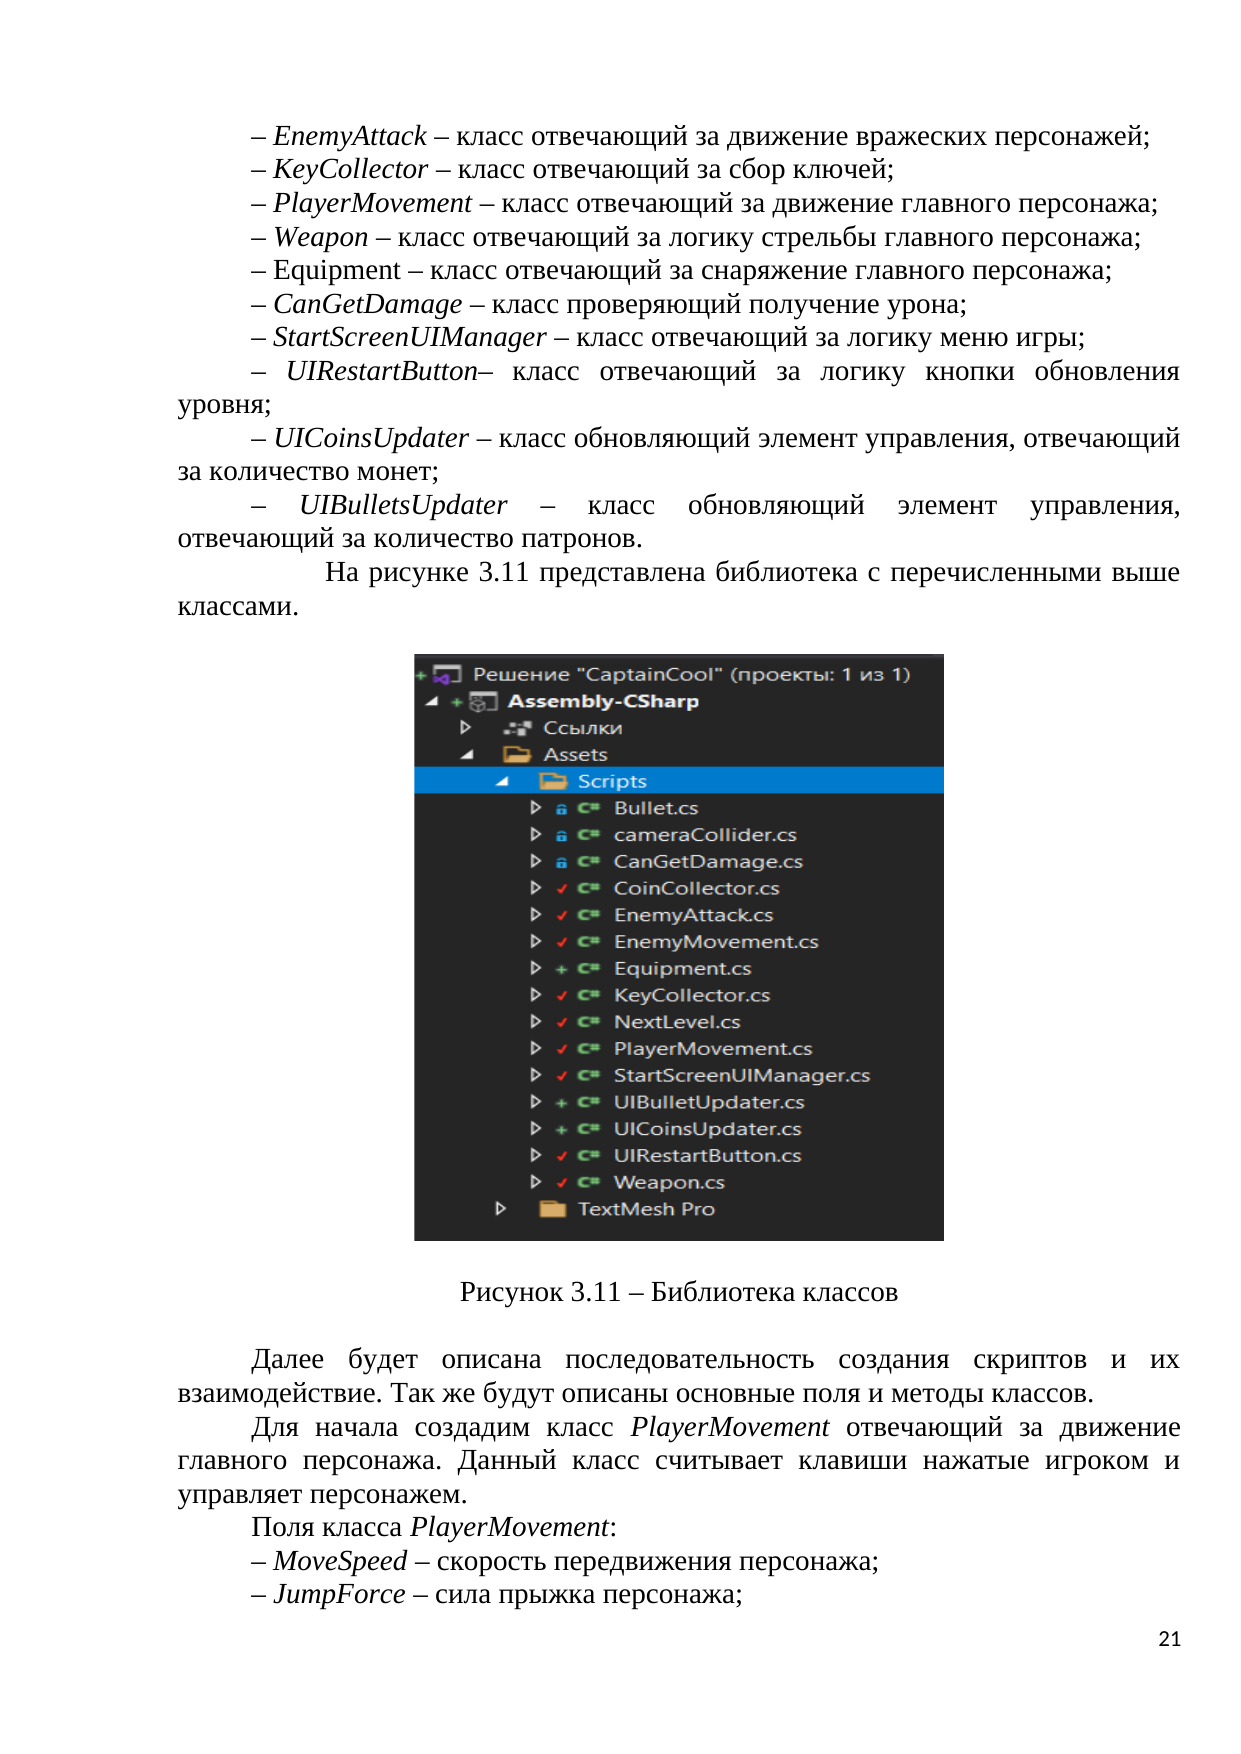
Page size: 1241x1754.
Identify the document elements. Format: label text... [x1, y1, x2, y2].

picture [414, 654, 944, 1241]
text На рисунке 3.11 представлена библиотека с перечисленными выше классами. [177, 554, 1181, 621]
text – JumpForce – сила прыжка персонажа; [177, 1576, 1181, 1610]
list Для начала создадим класс PlayerMovement отвечающий за движение главного персонажа. Данный класс считывает клавиши нажатые игроком и управляет персонажем. [177, 1409, 1181, 1509]
list – StartScreenUIManager – класс отвечающий за логику меню игры; [177, 319, 1181, 353]
list – UIBulletsUpdater – класс обновляющий элемент управления, отвечающий за количество патронов. [177, 487, 1181, 554]
list – PlayerMovement – класс отвечающий за движение главного персонажа; [177, 185, 1181, 219]
list – UICoinsUpdater – класс обновляющий элемент управления, отвечающий за количество монет; [177, 420, 1181, 487]
list Поля класса PlayerMovement: [177, 1509, 1181, 1543]
list – Weapon – класс отвечающий за логику стрельбы главного персонажа; [177, 219, 1181, 252]
list – UIRestartButton– класс отвечающий за логику кнопки обновления уровня; [177, 353, 1181, 420]
list – EnemyAttack – класс отвечающий за движение вражеских персонажей; [177, 118, 1181, 152]
list Далее будет описана последовательность создания скриптов и их взаимодействие. Так же будут описаны основные поля и методы классов. [177, 1342, 1181, 1409]
list – CanGetDamage – класс проверяющий получение урона; [177, 286, 1181, 319]
text Рисунок 3.11 – Библиотека классов [177, 1274, 1181, 1308]
list – Equipment – класс отвечающий за снаряжение главного персонажа; [177, 252, 1181, 286]
text – MoveSpeed – скорость передвижения персонажа; [177, 1543, 1181, 1576]
list – KeyCollector – класс отвечающий за сбор ключей; [177, 152, 1181, 185]
